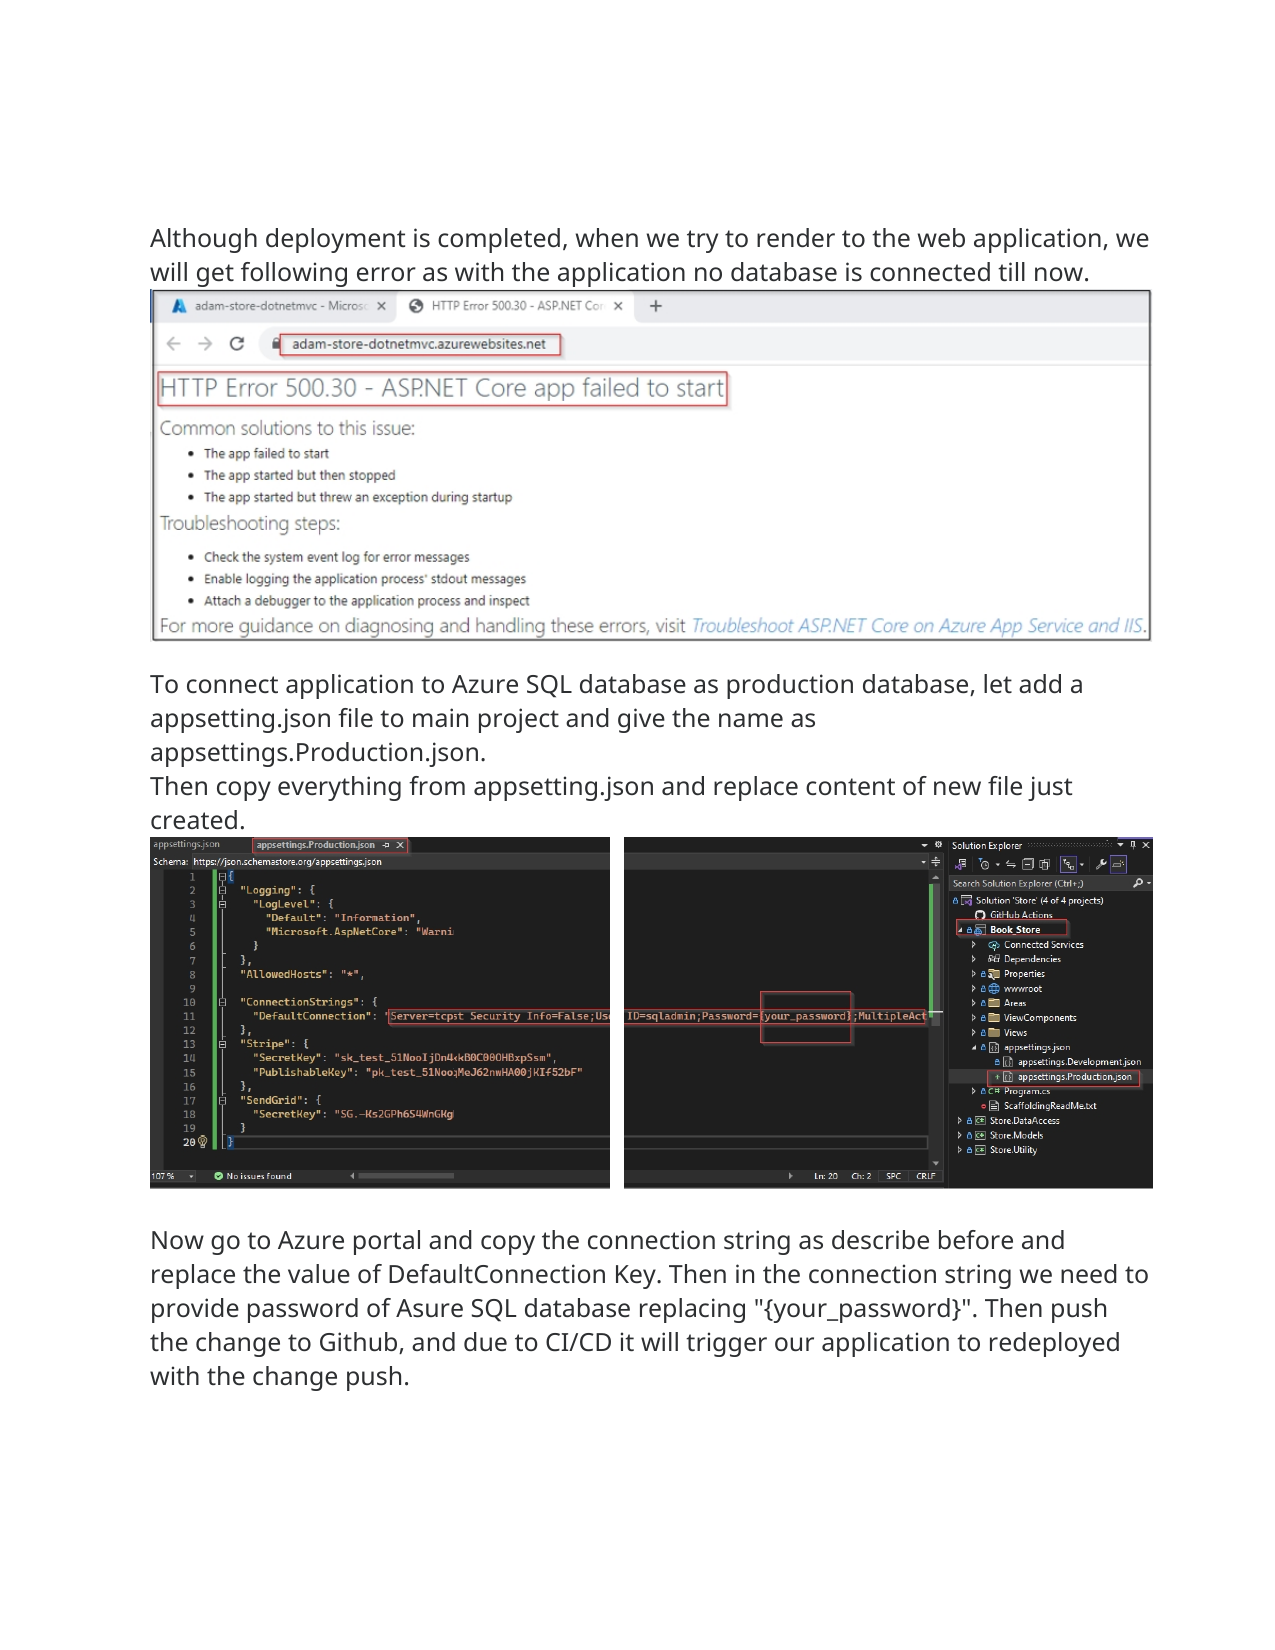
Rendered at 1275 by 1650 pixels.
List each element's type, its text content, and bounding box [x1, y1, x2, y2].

picture [150, 837, 1153, 1189]
text Now go to Azure portal and copy the connection string as describe before and replace the value of DefaultConnection Key. Then in the connection string we need to provide password of Asure SQL database replacing "{your_password}". Then push the change to Github, and due to CI/CD it will trigger our application to redeployed with the change push. [150, 1222, 1153, 1393]
text Then copy everything from appsetting.json and replace content of new file just created. [150, 769, 1153, 837]
text To connect application to Azure SQL database as production database, let add a appsetting.json file to main project and give the name as appsettings.Production.json. [150, 667, 1153, 769]
text Although deployment is completed, when we try to render to the web application, we will get following error as with the application no database is connected till now. [150, 221, 1153, 288]
picture [150, 288, 1153, 644]
